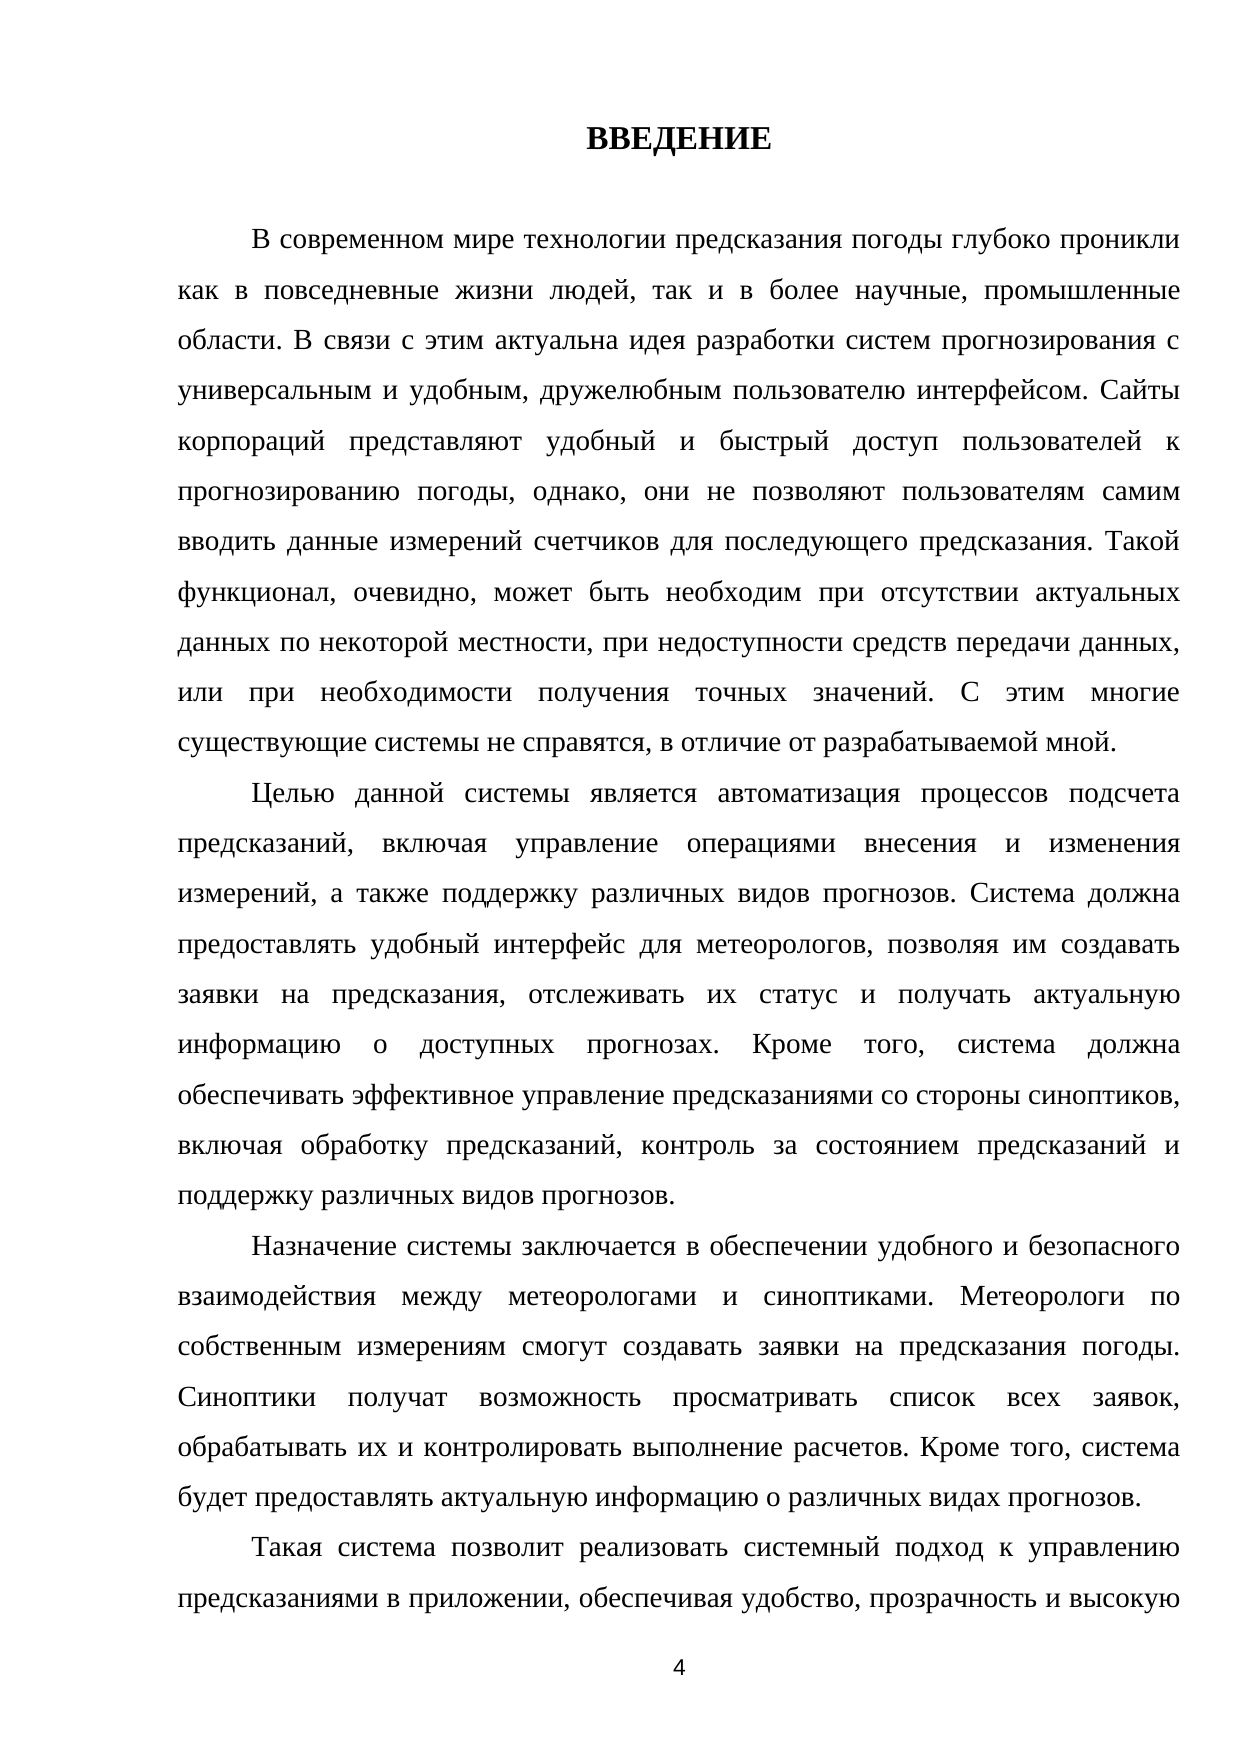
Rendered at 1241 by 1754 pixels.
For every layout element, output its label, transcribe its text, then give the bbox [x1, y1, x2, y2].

text В современном мире технологии предсказания погоды глубоко проникли как в повседневные жизни людей, так и в более научные, промышленные области. В связи с этим актуальна идея разработки систем прогнозирования с универсальным и удобным, дружелюбным пользователю интерфейсом. Сайты корпораций представляют удобный и быстрый доступ пользователей к прогнозированию погоды, однако, они не позволяют пользователям самим вводить данные измерений счетчиков для последующего предсказания. Такой функционал, очевидно, может быть необходим при отсутствии актуальных данных по некоторой местности, при недоступности средств передачи данных, или при необходимости получения точных значений. С этим многие существующие системы не справятся, в отличие от разрабатываемой мной. [177, 221, 1181, 758]
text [177, 1529, 1181, 1613]
subtitle ВВЕДЕНИЕ [177, 118, 1181, 156]
text Назначение системы заключается в обеспечении удобного и безопасного взаимодействия между метеорологами и синоптиками. Метеорологи по собственным измерениям смогут создавать заявки на предсказания погоды. Синоптики получат возможность просматривать список всех заявок, обрабатывать их и контролировать выполнение расчетов. Кроме того, система будет предоставлять актуальную информацию о различных видах прогнозов. [177, 1228, 1181, 1513]
text Целью данной системы является автоматизация процессов подсчета предсказаний, включая управление операциями внесения и изменения измерений, а также поддержку различных видов прогнозов. Система должна предоставлять удобный интерфейс для метеорологов, позволяя им создавать заявки на предсказания, отслеживать их статус и получать актуальную информацию о доступных прогнозах. Кроме того, система должна обеспечивать эффективное управление предсказаниями со стороны синоптиков, включая обработку предсказаний, контроль за состоянием предсказаний и поддержку различных видов прогнозов. [177, 775, 1181, 1211]
